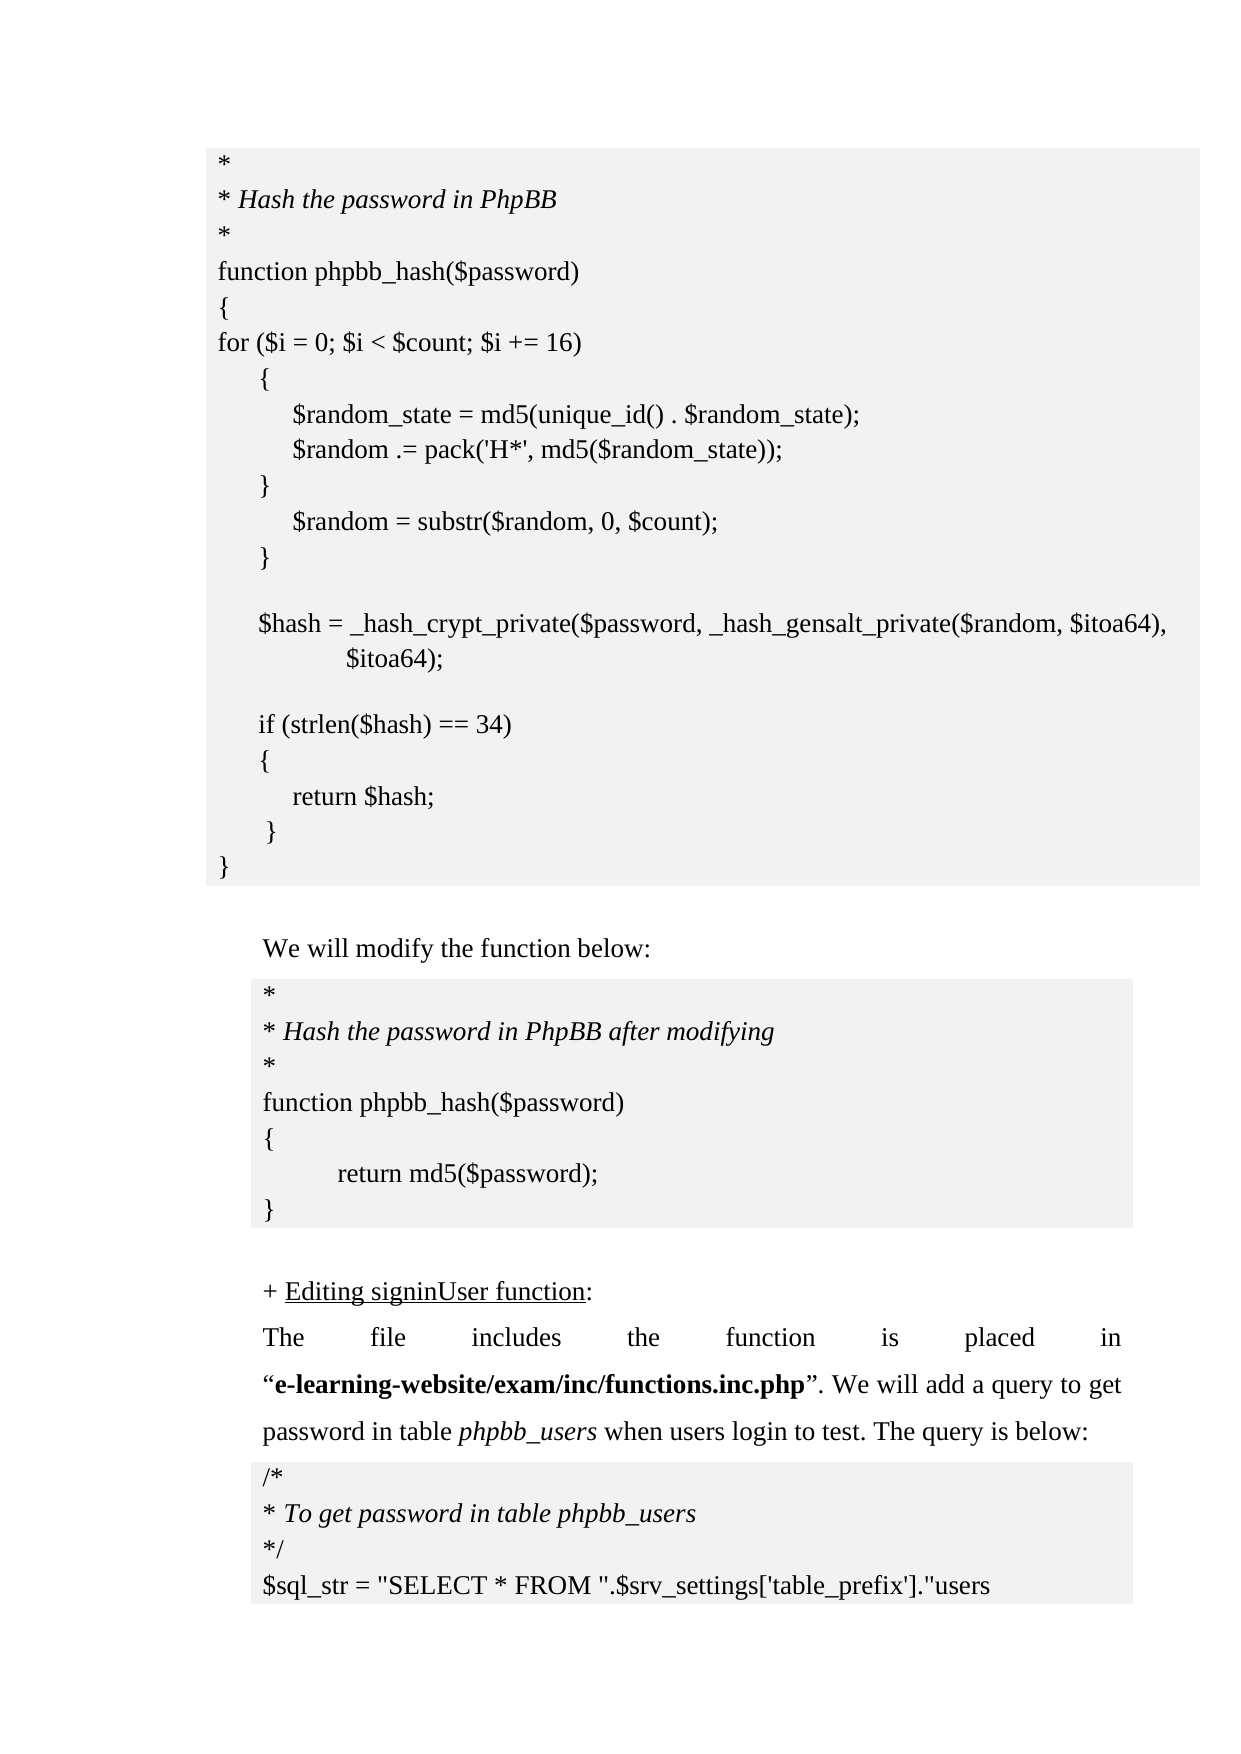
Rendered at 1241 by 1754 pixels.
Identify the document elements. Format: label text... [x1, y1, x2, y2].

text + Editing signinUser function: [262, 1275, 1122, 1306]
text The file includes the function is placed in “e-learning-website/exam/inc/functions.inc.php”. We will add a query to get password in table phpbb_users when users login to test. The query is below: [262, 1322, 1122, 1446]
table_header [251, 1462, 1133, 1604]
text We will modify the function below: [262, 932, 1122, 963]
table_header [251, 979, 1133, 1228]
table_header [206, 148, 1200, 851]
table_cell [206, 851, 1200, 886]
